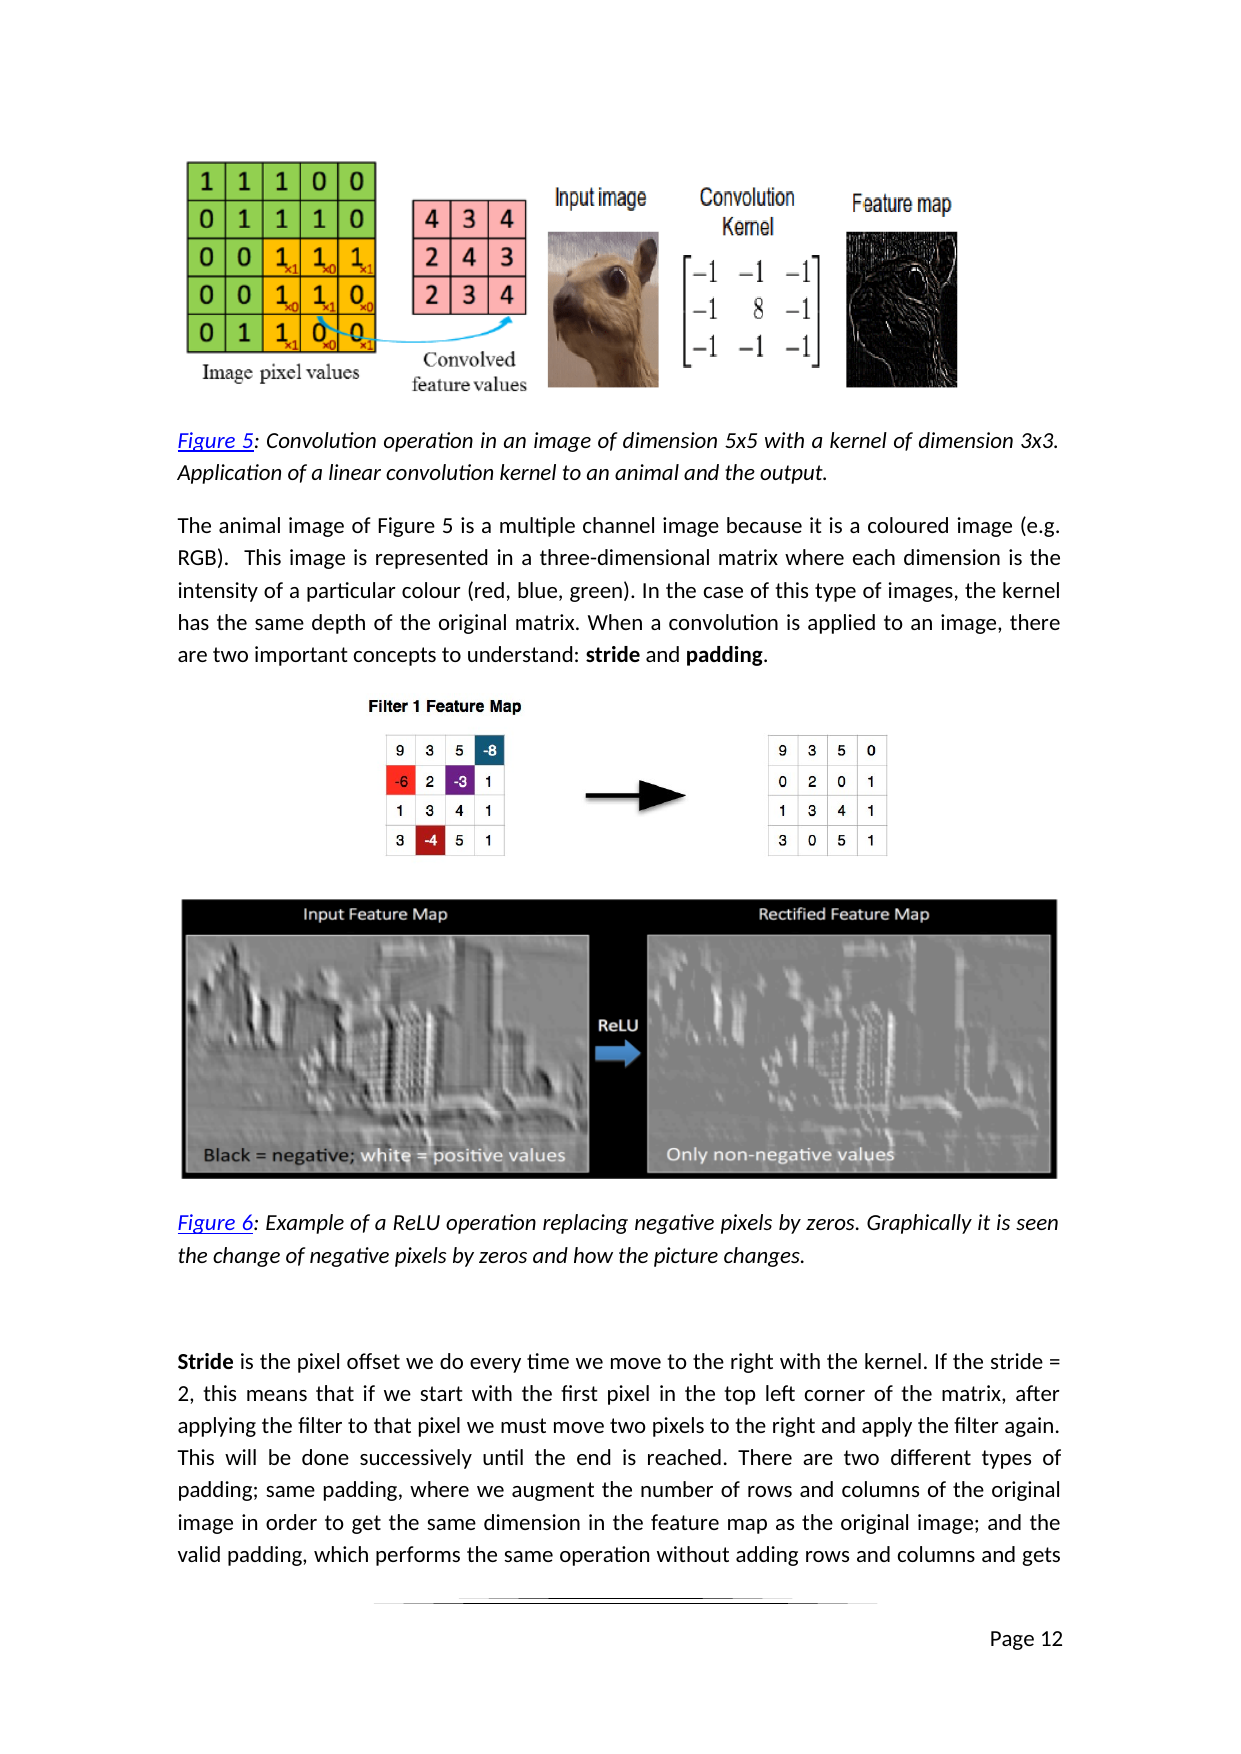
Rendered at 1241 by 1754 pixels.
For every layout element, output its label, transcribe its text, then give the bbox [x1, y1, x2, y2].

picture [343, 693, 897, 872]
text The animal image of Figure 5 is a multiple channel image because it is a coloured image (e.g. RGB). This image is represented in a three-dimensional matrix where each dimension is the intensity of a particular colour (red, blue, green). In the case of this type of images, the kernel has the same depth of the original matrix. When a convolution is applied to an image, there are two important concepts to understand: stride and padding. [177, 511, 1063, 668]
text Figure 5: Convolution operation in an image of dimension 5x5 with a kernel of dimension 3x3. Application of a linear convolution kernel to an animal and the output. [177, 426, 1063, 486]
text Figure 6: Example of a ReLU operation replacing negative pixels by zeros. Graphically it is seen the change of negative pixels by zeros and how the picture changes. [177, 1208, 1063, 1269]
picture [177, 147, 971, 402]
picture [177, 897, 1061, 1184]
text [177, 1347, 1063, 1568]
